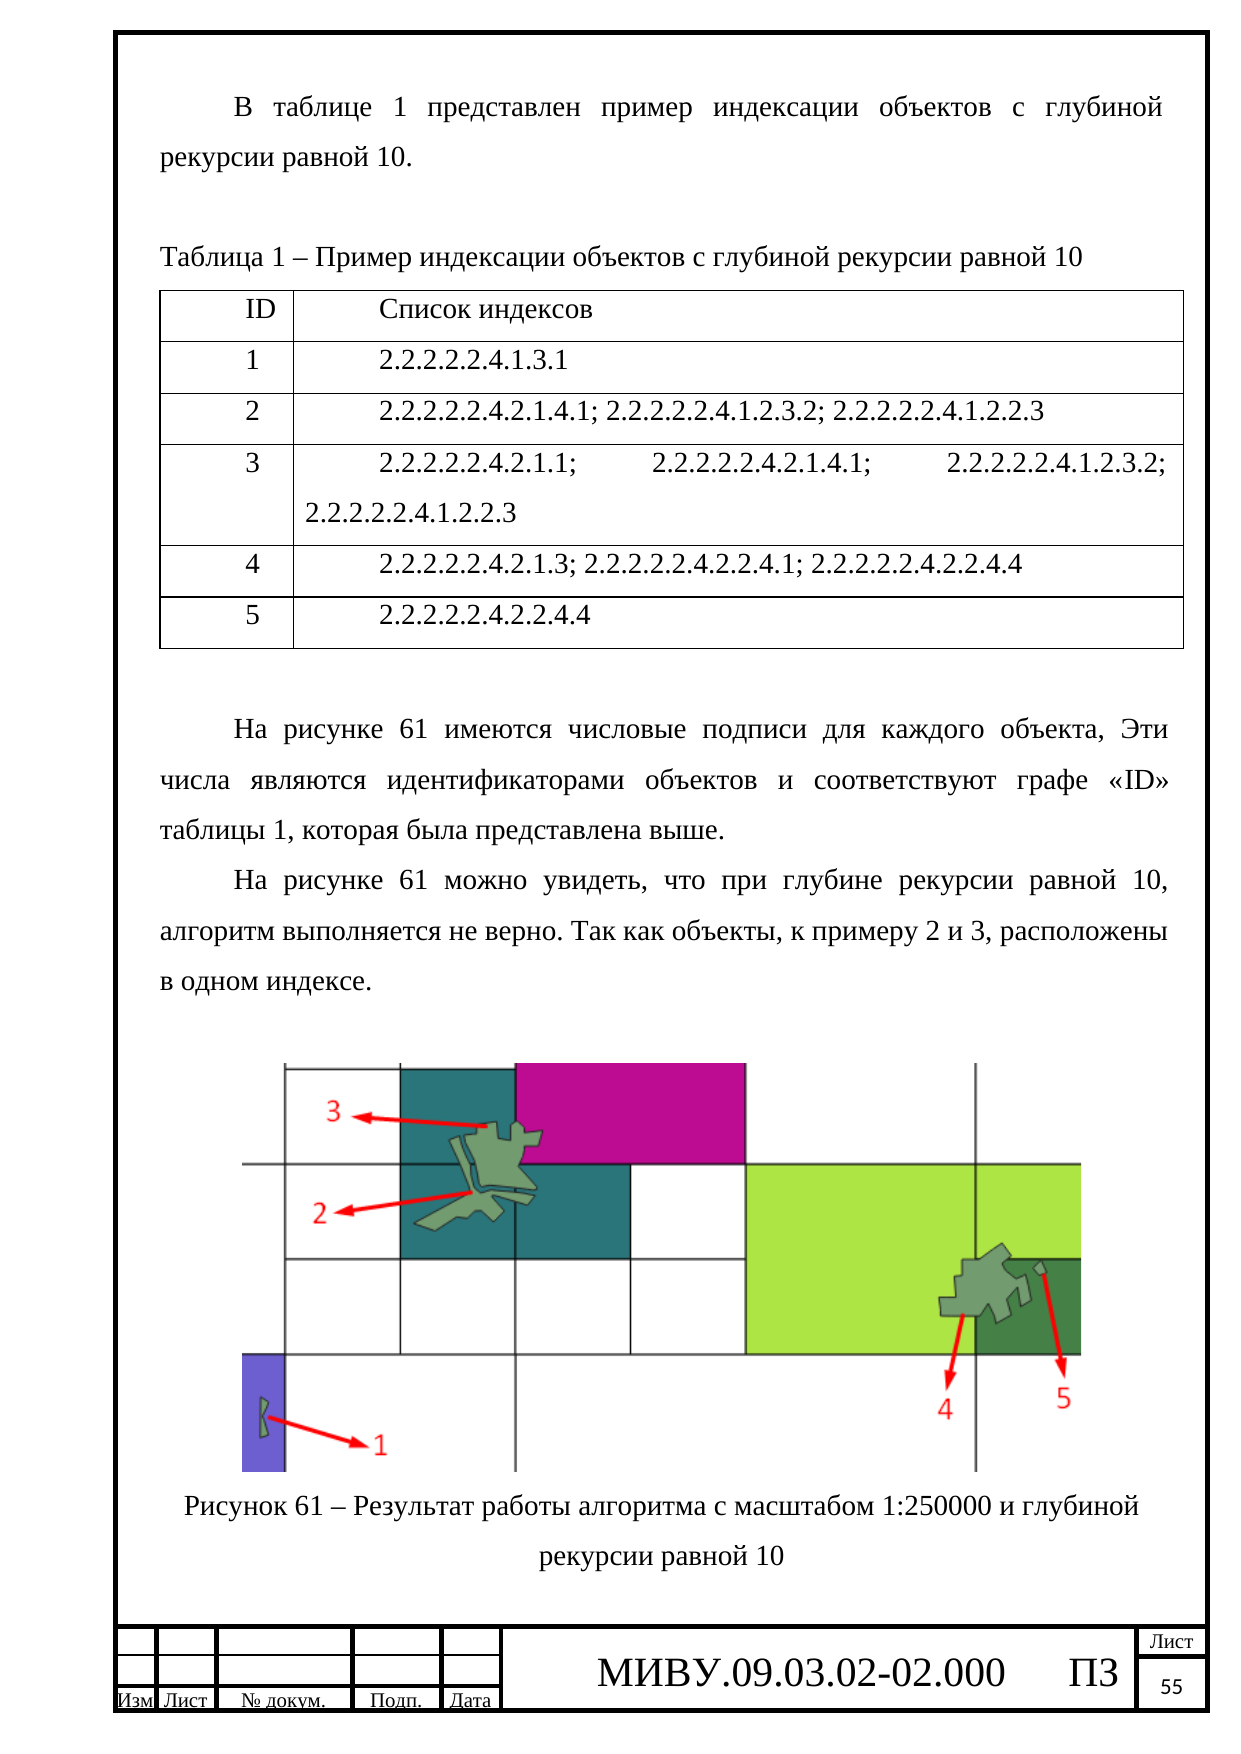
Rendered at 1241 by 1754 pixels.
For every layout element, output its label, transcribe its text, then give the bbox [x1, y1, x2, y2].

table_cell 2.2.2.2.2.4.2.1.1; 2.2.2.2.2.4.2.1.4.1; 2.2.2.2.2.4.1.2.3.2; 2.2.2.2.2.4.1.2.2.3 [294, 445, 1183, 545]
text В таблице 1 представлен пример индексации объектов с глубиной рекурсии равной 10. [159, 89, 1163, 172]
table_cell 2.2.2.2.2.4.2.1.3; 2.2.2.2.2.4.2.2.4.1; 2.2.2.2.2.4.2.2.4.4 [294, 546, 1183, 596]
text На рисунке 61 имеются числовые подписи для каждого объекта, Эти числа являются идентификаторами объектов и соответствуют графе «ID» таблицы 1, которая была представлена выше. [159, 712, 1169, 846]
table_cell 2.2.2.2.2.4.1.3.1 [294, 342, 1183, 392]
table_cell 5 [161, 598, 293, 648]
table_header ID [161, 291, 293, 341]
table_cell 2.2.2.2.2.4.2.2.4.4 [294, 598, 1183, 648]
table_cell 4 [161, 546, 293, 596]
table_cell 2.2.2.2.2.4.2.1.4.1; 2.2.2.2.2.4.1.2.3.2; 2.2.2.2.2.4.1.2.2.3 [294, 394, 1183, 444]
table_cell 1 [161, 342, 293, 392]
picture [242, 1063, 1082, 1472]
text Таблица 1 – Пример индексации объектов с глубиной рекурсии равной 10 [159, 239, 1163, 273]
text Рисунок 61 – Результат работы алгоритма с масштабом 1:250000 и глубиной рекурсии равной 10 [159, 1488, 1163, 1572]
text На рисунке 61 можно увидеть, что при глубине рекурсии равной 10, алгоритм выполняется не верно. Так как объекты, к примеру 2 и 3, расположены в одном индексе. [159, 862, 1169, 997]
table_cell 2 [161, 394, 293, 444]
table_header Список индексов [294, 291, 1183, 341]
table_cell 3 [161, 445, 293, 545]
